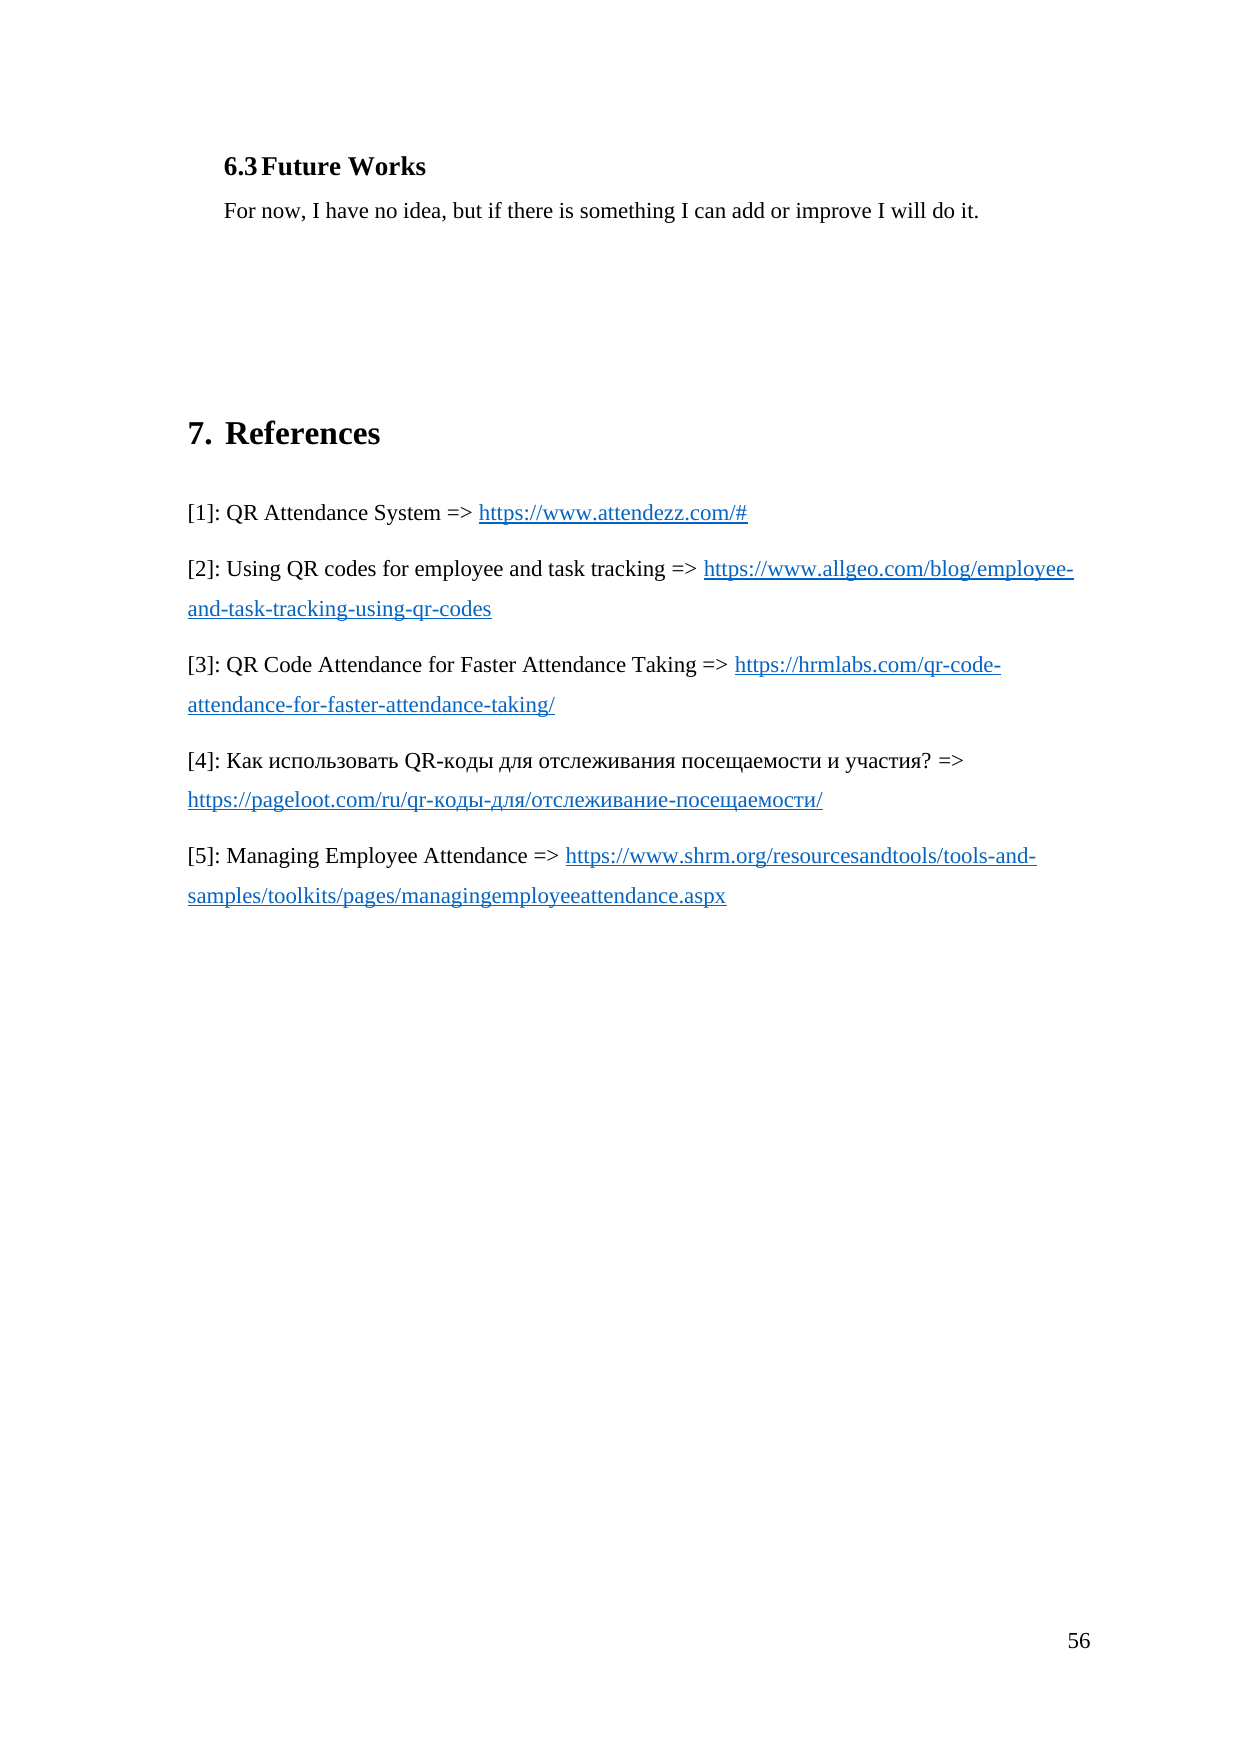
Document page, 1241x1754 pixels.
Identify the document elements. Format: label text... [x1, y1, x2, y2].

text [2]: Using QR codes for employee and task tracking => https://www.allgeo.com/blog/employee-and-task-tracking-using-qr-codes [187, 556, 1090, 621]
text For now, I have no idea, but if there is something I can add or improve I will do it. [150, 197, 1090, 223]
text [1]: QR Attendance System => https://www.attendezz.com/# [187, 499, 1090, 526]
subtitle References [187, 413, 1090, 451]
text [4]: Как использовать QR-коды для отслеживания посещаемости и участия? => https://pageloot.com/ru/qr-коды-для/отслеживание-посещаемости/ [187, 747, 1090, 813]
text [5]: Managing Employee Attendance => https://www.shrm.org/resourcesandtools/tools-and-samples/toolkits/pages/managingemployeeattendance.aspx [187, 842, 1090, 908]
text [3]: QR Code Attendance for Faster Attendance Taking => https://hrmlabs.com/qr-code-attendance-for-faster-attendance-taking/ [187, 651, 1090, 717]
subtitle Future Works [224, 150, 1090, 181]
